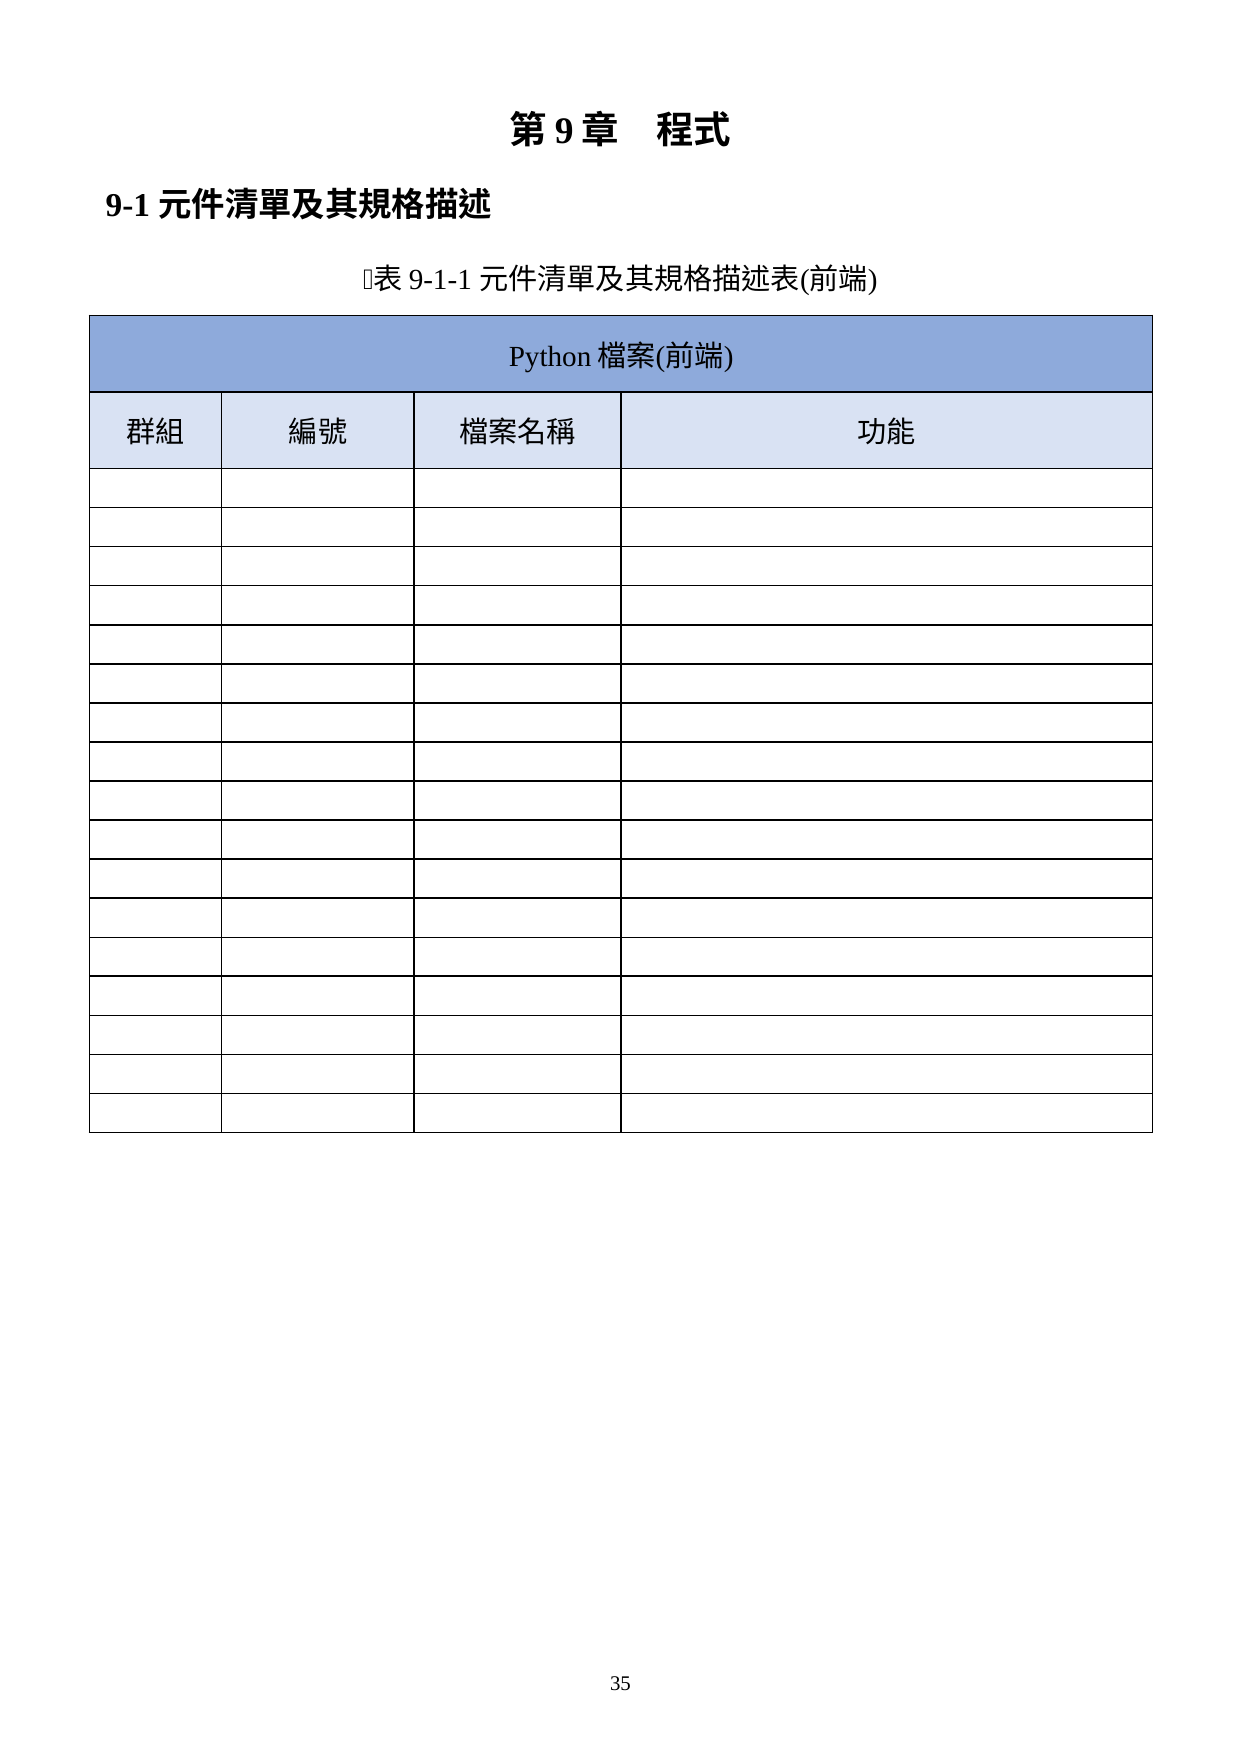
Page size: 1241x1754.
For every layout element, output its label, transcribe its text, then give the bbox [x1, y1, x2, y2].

table_cell [622, 508, 1152, 546]
table_cell [222, 665, 413, 702]
table_cell [622, 665, 1152, 702]
text 9-1 元件清單及其規格描述 [89, 164, 1152, 239]
table_cell [622, 1094, 1152, 1132]
table_cell [622, 469, 1152, 507]
table_cell [222, 1094, 413, 1132]
table_cell [222, 938, 413, 975]
table_cell [622, 938, 1152, 975]
table_cell [415, 469, 620, 507]
table_cell [415, 977, 620, 1014]
table_cell [622, 704, 1152, 741]
table_cell [622, 586, 1152, 624]
table_cell [622, 626, 1152, 663]
table_cell 檔案名稱 [415, 393, 620, 468]
table_cell [222, 743, 413, 780]
table_cell [415, 899, 620, 936]
table_cell [622, 1055, 1152, 1093]
table_cell [90, 743, 221, 780]
table_cell [90, 860, 221, 897]
table_cell [622, 743, 1152, 780]
table_cell [90, 704, 221, 741]
table_cell [622, 977, 1152, 1014]
table_cell [90, 1094, 221, 1132]
table_header Python檔案(前端) [90, 316, 1152, 391]
table_cell [90, 586, 221, 624]
table_cell [415, 860, 620, 897]
table_cell [222, 860, 413, 897]
table_cell [222, 899, 413, 936]
table_cell [90, 508, 221, 546]
table_cell [415, 547, 620, 585]
table_cell [415, 743, 620, 780]
table_cell [415, 1016, 620, 1053]
table_cell [415, 586, 620, 624]
table_cell [90, 821, 221, 858]
table_cell [415, 1094, 620, 1132]
table_cell [222, 469, 413, 507]
table_cell [90, 782, 221, 819]
table_cell [415, 821, 620, 858]
table_cell [90, 938, 221, 975]
text 第9章 程式 [89, 89, 1152, 164]
table_cell [415, 626, 620, 663]
table_cell 功能 [622, 393, 1152, 468]
table_cell [415, 938, 620, 975]
table_cell [222, 821, 413, 858]
table_cell [622, 821, 1152, 858]
table_cell [622, 899, 1152, 936]
table_cell [222, 1016, 413, 1053]
table_cell [90, 547, 221, 585]
table_cell [90, 469, 221, 507]
table_cell [415, 665, 620, 702]
table_cell [90, 977, 221, 1014]
table_cell [222, 626, 413, 663]
table_cell [622, 782, 1152, 819]
table_cell [90, 1055, 221, 1093]
table_cell [415, 1055, 620, 1093]
table_cell [222, 704, 413, 741]
table_cell [90, 665, 221, 702]
table_cell [90, 626, 221, 663]
table_cell [415, 508, 620, 546]
table_cell [622, 547, 1152, 585]
table_cell 編號 [222, 393, 413, 468]
text 表9-1-1 元件清單及其規格描述表(前端) [89, 239, 1152, 314]
table_cell [222, 1055, 413, 1093]
table_cell [622, 860, 1152, 897]
table_cell [222, 508, 413, 546]
table_cell [90, 1016, 221, 1053]
table_cell [222, 586, 413, 624]
table_cell [222, 547, 413, 585]
table_cell 群組 [90, 393, 221, 468]
table_cell [222, 977, 413, 1014]
table_cell [90, 899, 221, 936]
table_cell [622, 1016, 1152, 1053]
table_cell [222, 782, 413, 819]
table_cell [415, 704, 620, 741]
table_cell [415, 782, 620, 819]
